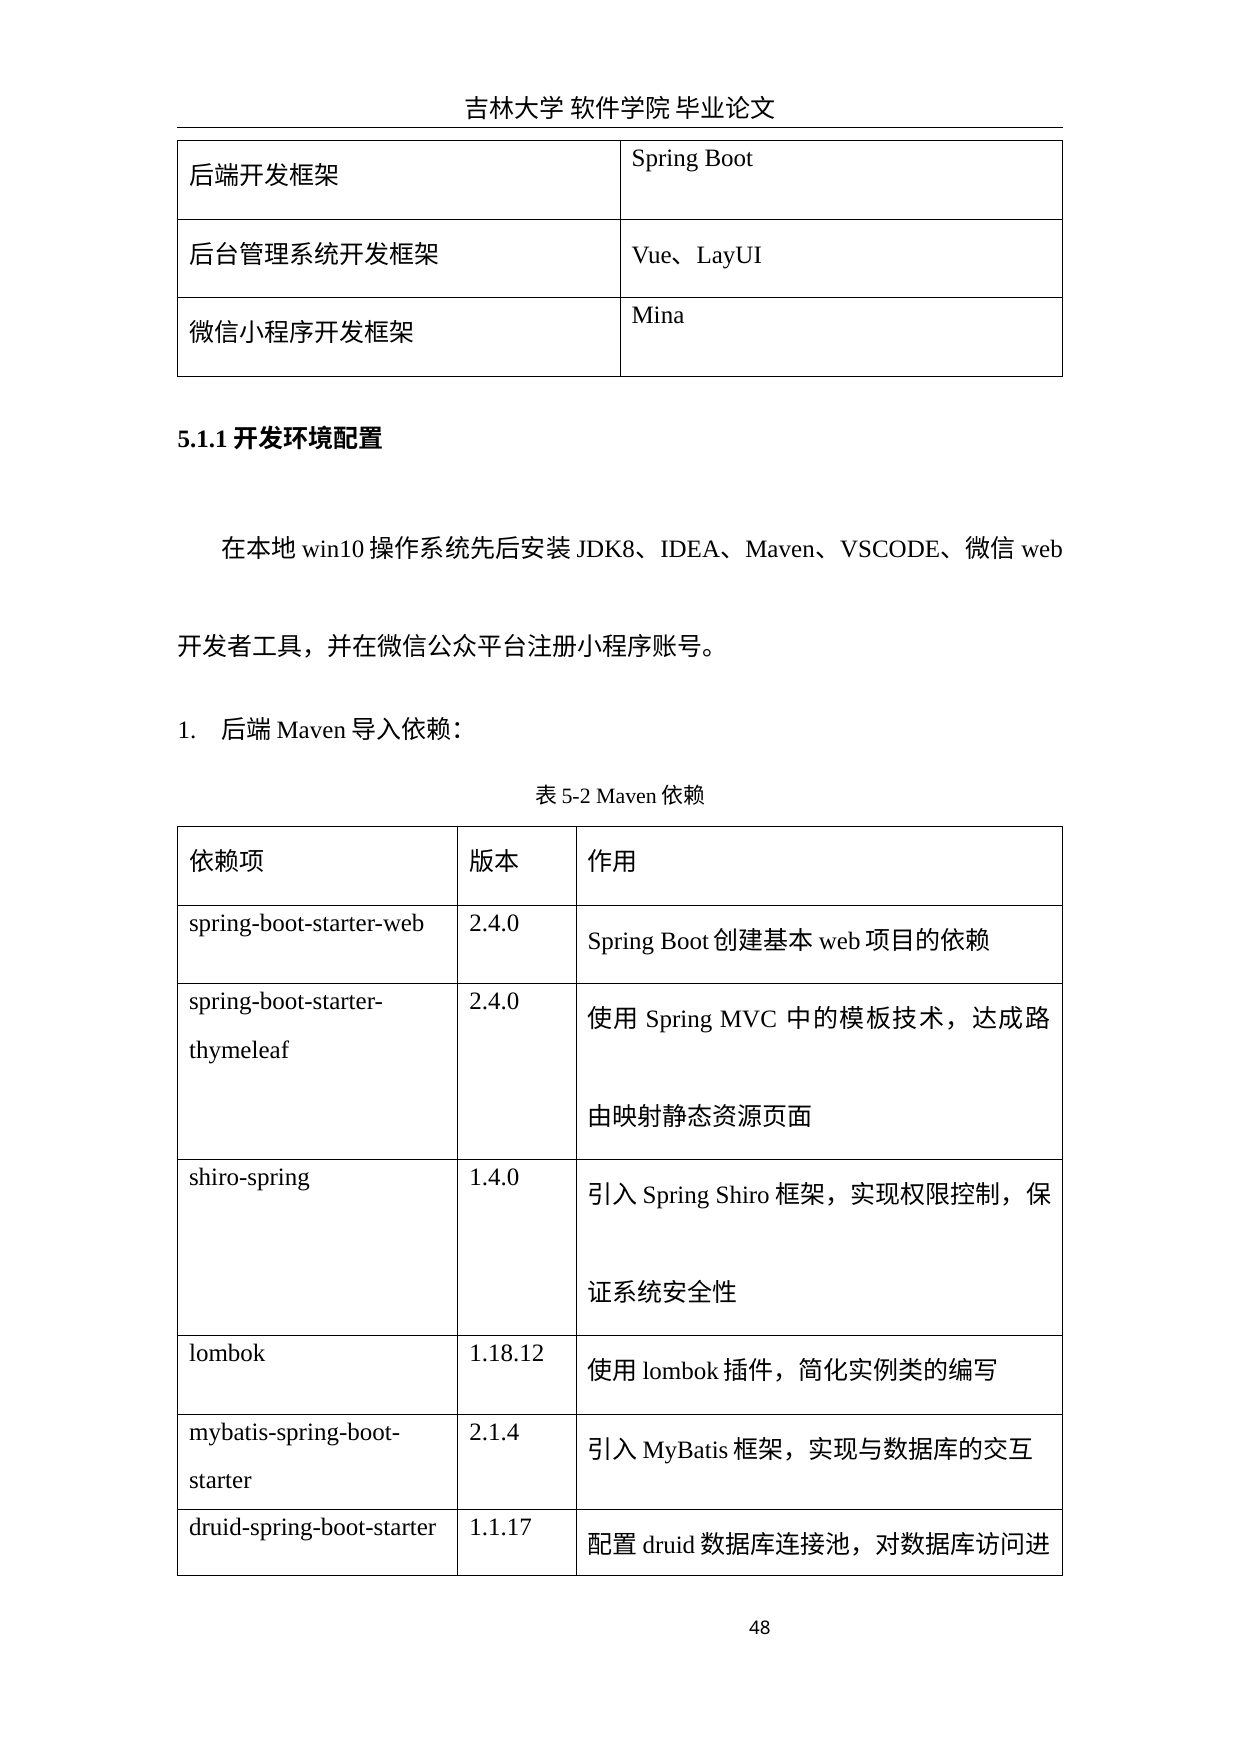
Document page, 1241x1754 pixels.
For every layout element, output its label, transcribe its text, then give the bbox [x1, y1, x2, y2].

table_cell spring-boot-starter-web [178, 906, 457, 983]
table_cell 1.18.12 [458, 1336, 576, 1414]
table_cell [178, 1510, 457, 1575]
table_header 依赖项 [178, 827, 457, 905]
table_cell 2.4.0 [458, 984, 576, 1159]
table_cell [577, 1510, 1062, 1575]
table_cell 1.4.0 [458, 1160, 576, 1335]
table_header 作用 [577, 827, 1062, 905]
table_cell 1.1.17 [458, 1510, 576, 1575]
text 表5-2 Maven依赖 [177, 778, 1063, 810]
table_cell 2.1.4 [458, 1415, 576, 1509]
table_cell shiro-spring [178, 1160, 457, 1335]
table_cell mybatis-spring-boot-starter [178, 1415, 457, 1509]
table_cell Mina [621, 298, 1062, 376]
table_cell Spring Boot创建基本web项目的依赖 [577, 906, 1062, 983]
text 在本地win10操作系统先后安装JDK8、IDEA、Maven、VSCODE、微信web开发者工具，并在微信公众平台注册小程序账号。 [177, 514, 1063, 677]
table_cell 后端开发框架 [178, 141, 620, 219]
table_cell 引入MyBatis框架，实现与数据库的交互 [577, 1415, 1062, 1509]
subtitle 5.1.1 开发环境配置 [177, 404, 1063, 469]
table_cell 微信小程序开发框架 [178, 298, 620, 376]
table_cell spring-boot-starter-thymeleaf [178, 984, 457, 1159]
table_cell Spring Boot [621, 141, 1062, 219]
table_cell 使用lombok插件，简化实例类的编写 [577, 1336, 1062, 1414]
table_cell 2.4.0 [458, 906, 576, 983]
table_cell lombok [178, 1336, 457, 1414]
list 后端Maven导入依赖： [177, 695, 1063, 760]
table_cell Vue、LayUI [621, 220, 1062, 297]
table_header 版本 [458, 827, 576, 905]
table_cell 引入Spring Shiro框架，实现权限控制，保证系统安全性 [577, 1160, 1062, 1335]
table_cell 后台管理系统开发框架 [178, 220, 620, 297]
table_cell 使用Spring MVC 中的模板技术，达成路由映射静态资源页面 [577, 984, 1062, 1159]
